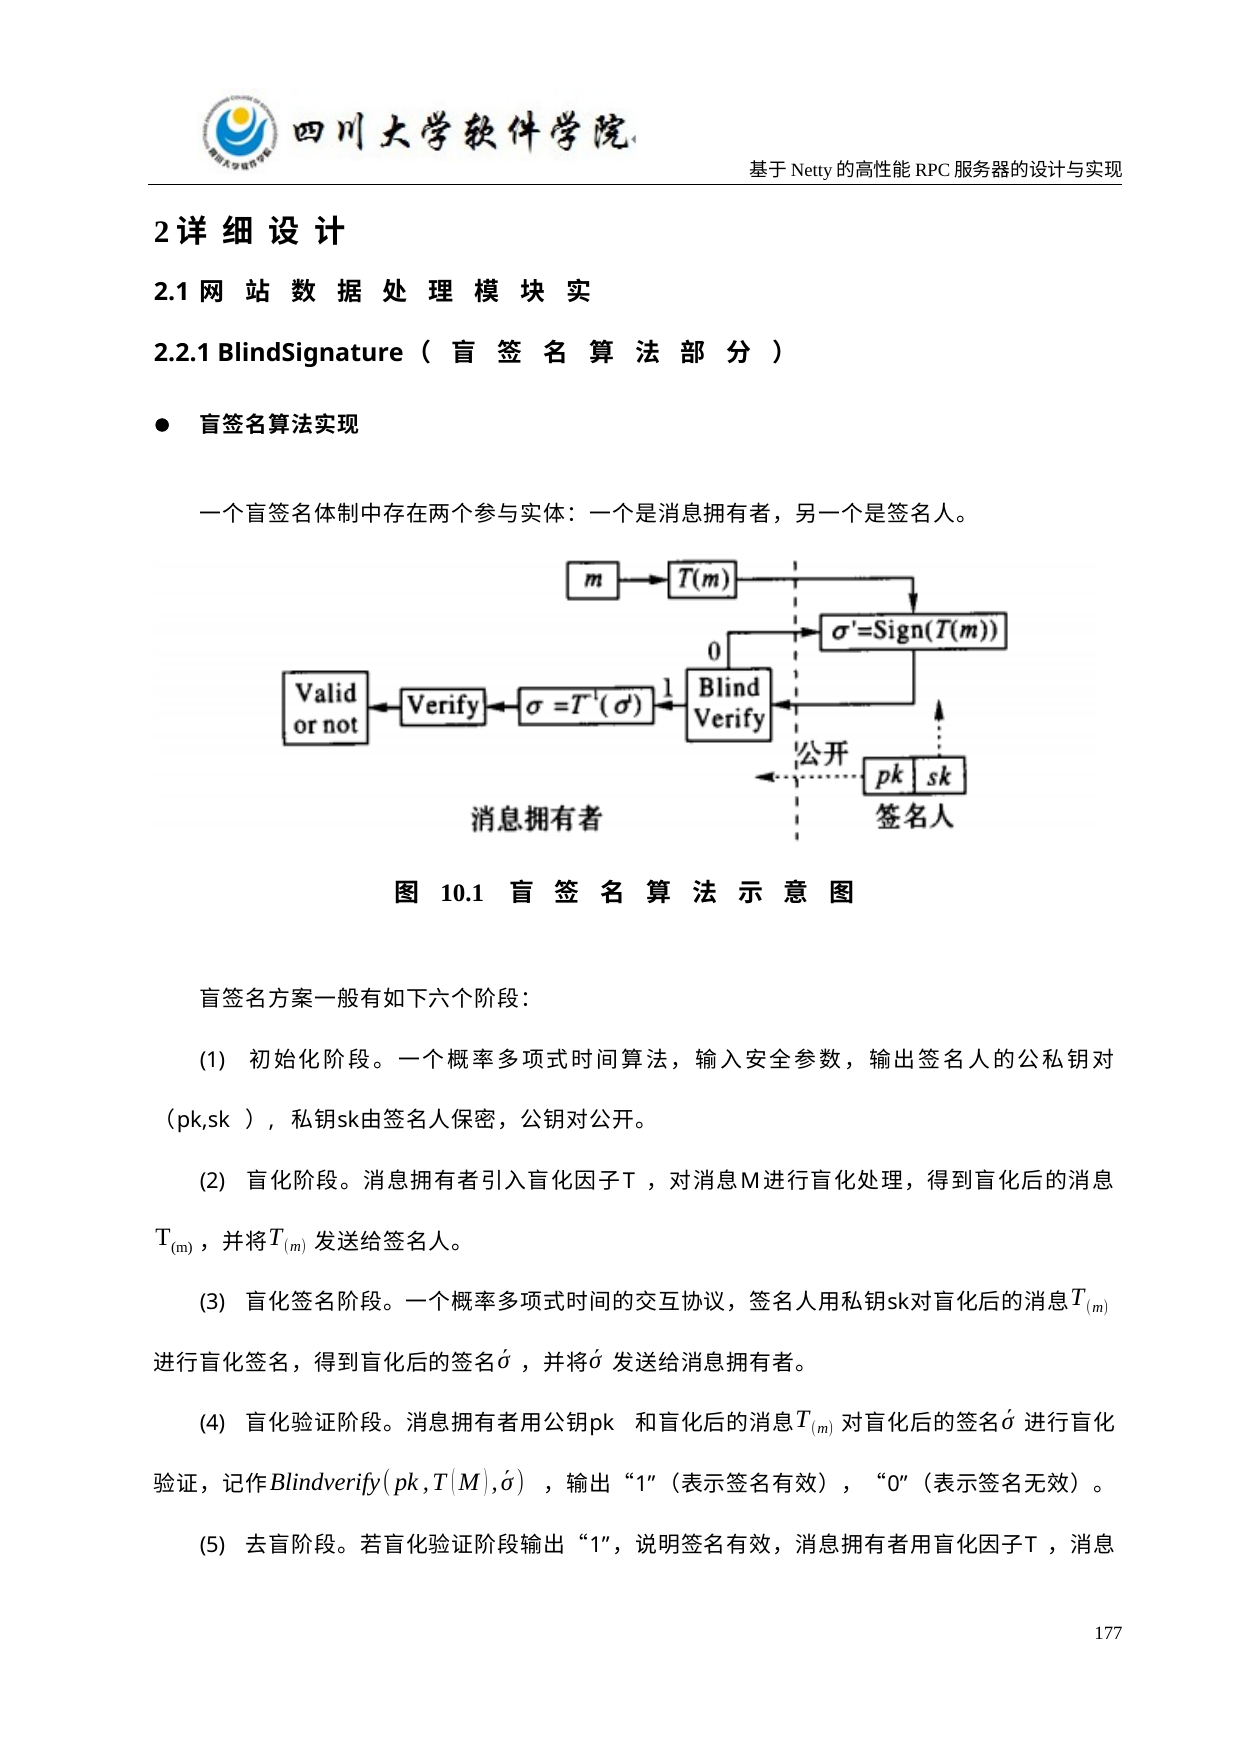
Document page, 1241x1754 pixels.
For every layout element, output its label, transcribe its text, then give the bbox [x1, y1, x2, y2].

text (3) 盲化签名阶段。一个概率多项式时间的交互协议，签名人用私钥sk对盲化后的消息进行盲化签名，得到盲化后的签名，并将发送给消息拥有者。 [154, 1270, 1116, 1391]
picture [197, 88, 639, 177]
picture [153, 553, 1098, 843]
text (4) 盲化验证阶段。消息拥有者用公钥pk和盲化后的消息对盲化后的签名进行盲化验证，记作，输出“1”（表示签名有效），“0”（表示签名无效）。 [154, 1391, 1116, 1512]
subtitle 2详细设计 [154, 198, 1116, 259]
text (2) 盲化阶段。消息拥有者引入盲化因子T，对消息M进行盲化处理，得到盲化后的消息，并将发送给签名人。 [154, 1149, 1116, 1270]
text 一个盲签名体制中存在两个参与实体：一个是消息拥有者，另一个是签名人。 [154, 482, 1116, 542]
list 盲签名算法实现 [154, 393, 1116, 453]
text (5) 去盲阶段。若盲化验证阶段输出“1”，说明签名有效，消息拥有者用盲化因子T，消息M和公钥pk对盲化后的签名进行去盲，得到签名σ。 [154, 1512, 1116, 1573]
text 2.1网站数据处理模块实 [154, 259, 1116, 320]
text 盲签名方案一般有如下六个阶段： [154, 967, 1116, 1027]
text (1) 初始化阶段。一个概率多项式时间算法，输入安全参数，输出签名人的公私钥对（pk,sk）,私钥sk由签名人保密，公钥对公开。 [154, 1027, 1116, 1149]
text 2.2.1 BlindSignature（盲签名算法部分） [154, 320, 1116, 380]
